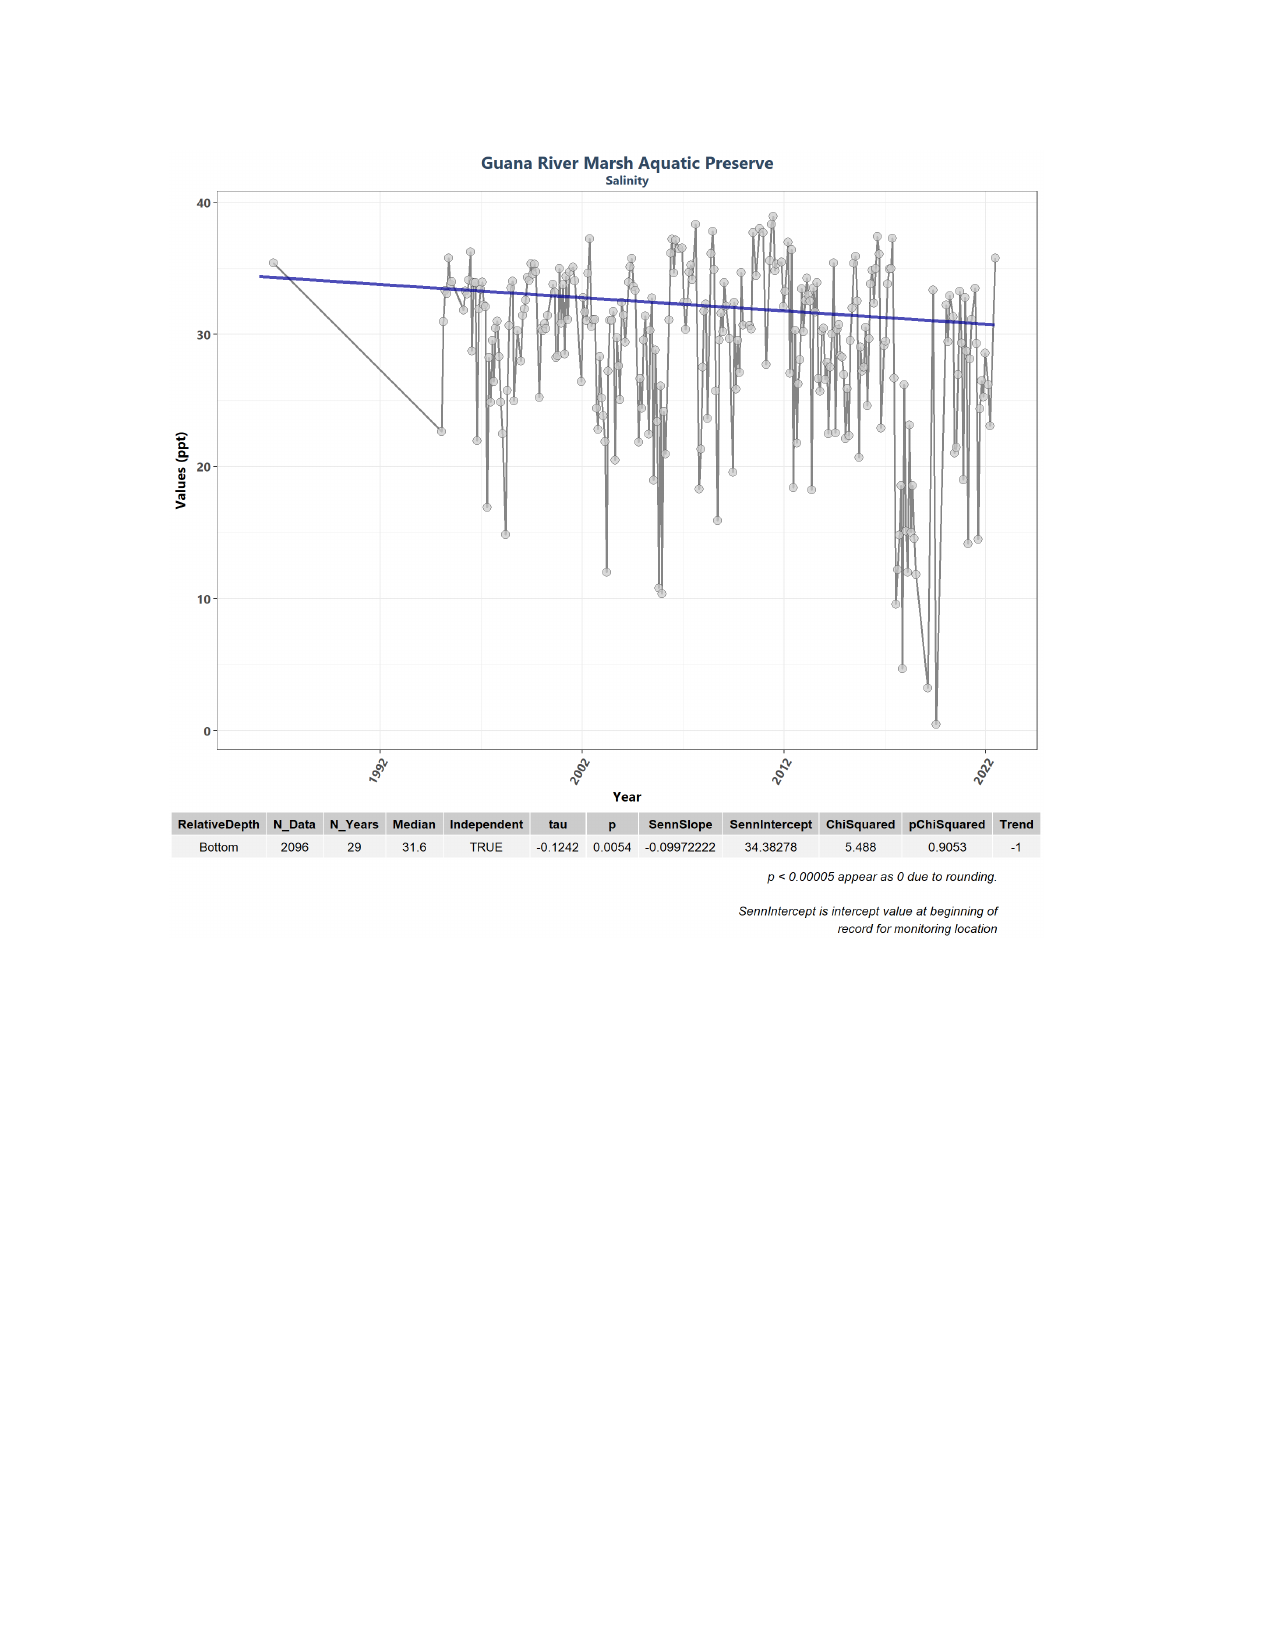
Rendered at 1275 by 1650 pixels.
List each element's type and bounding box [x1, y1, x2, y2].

picture [168, 150, 1044, 938]
